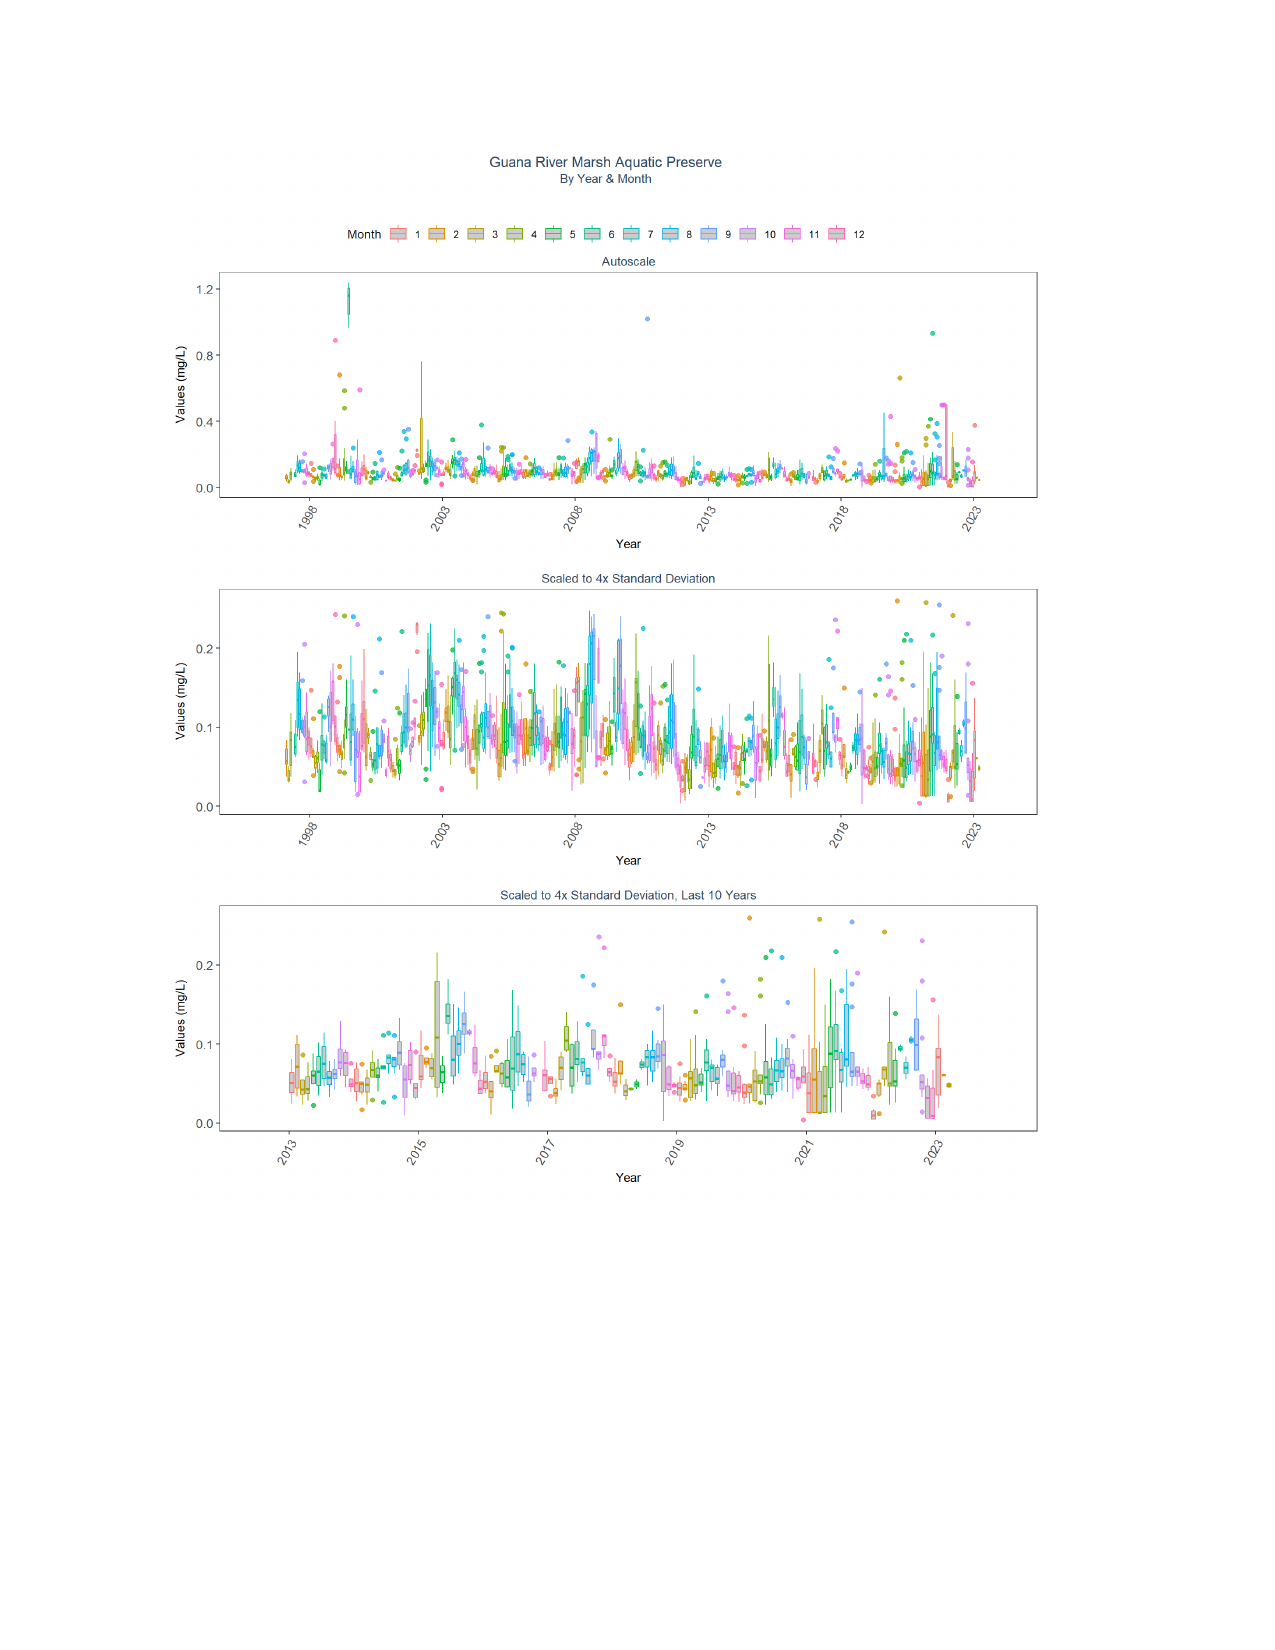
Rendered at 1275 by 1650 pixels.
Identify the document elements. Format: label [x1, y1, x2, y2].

picture [168, 150, 1044, 1200]
